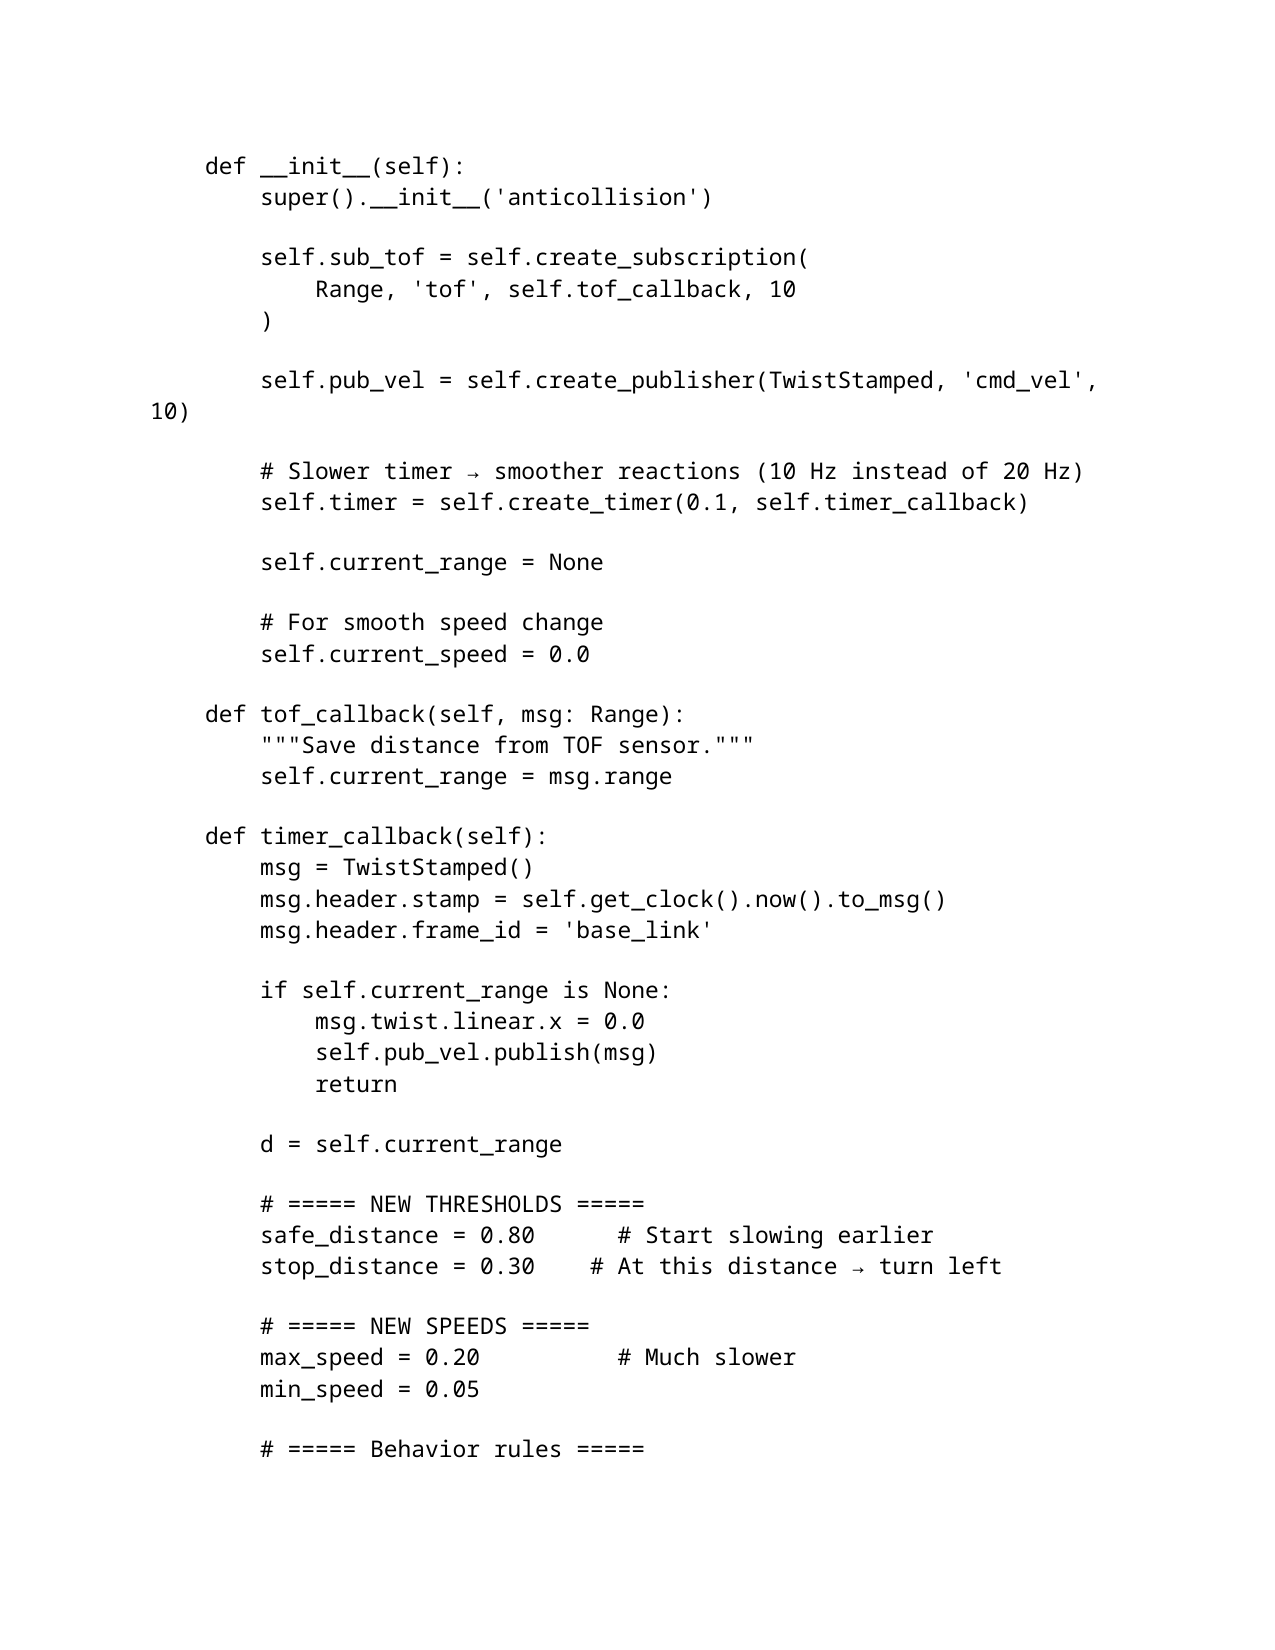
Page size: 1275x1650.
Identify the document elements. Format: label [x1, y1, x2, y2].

text [150, 150, 1125, 1492]
